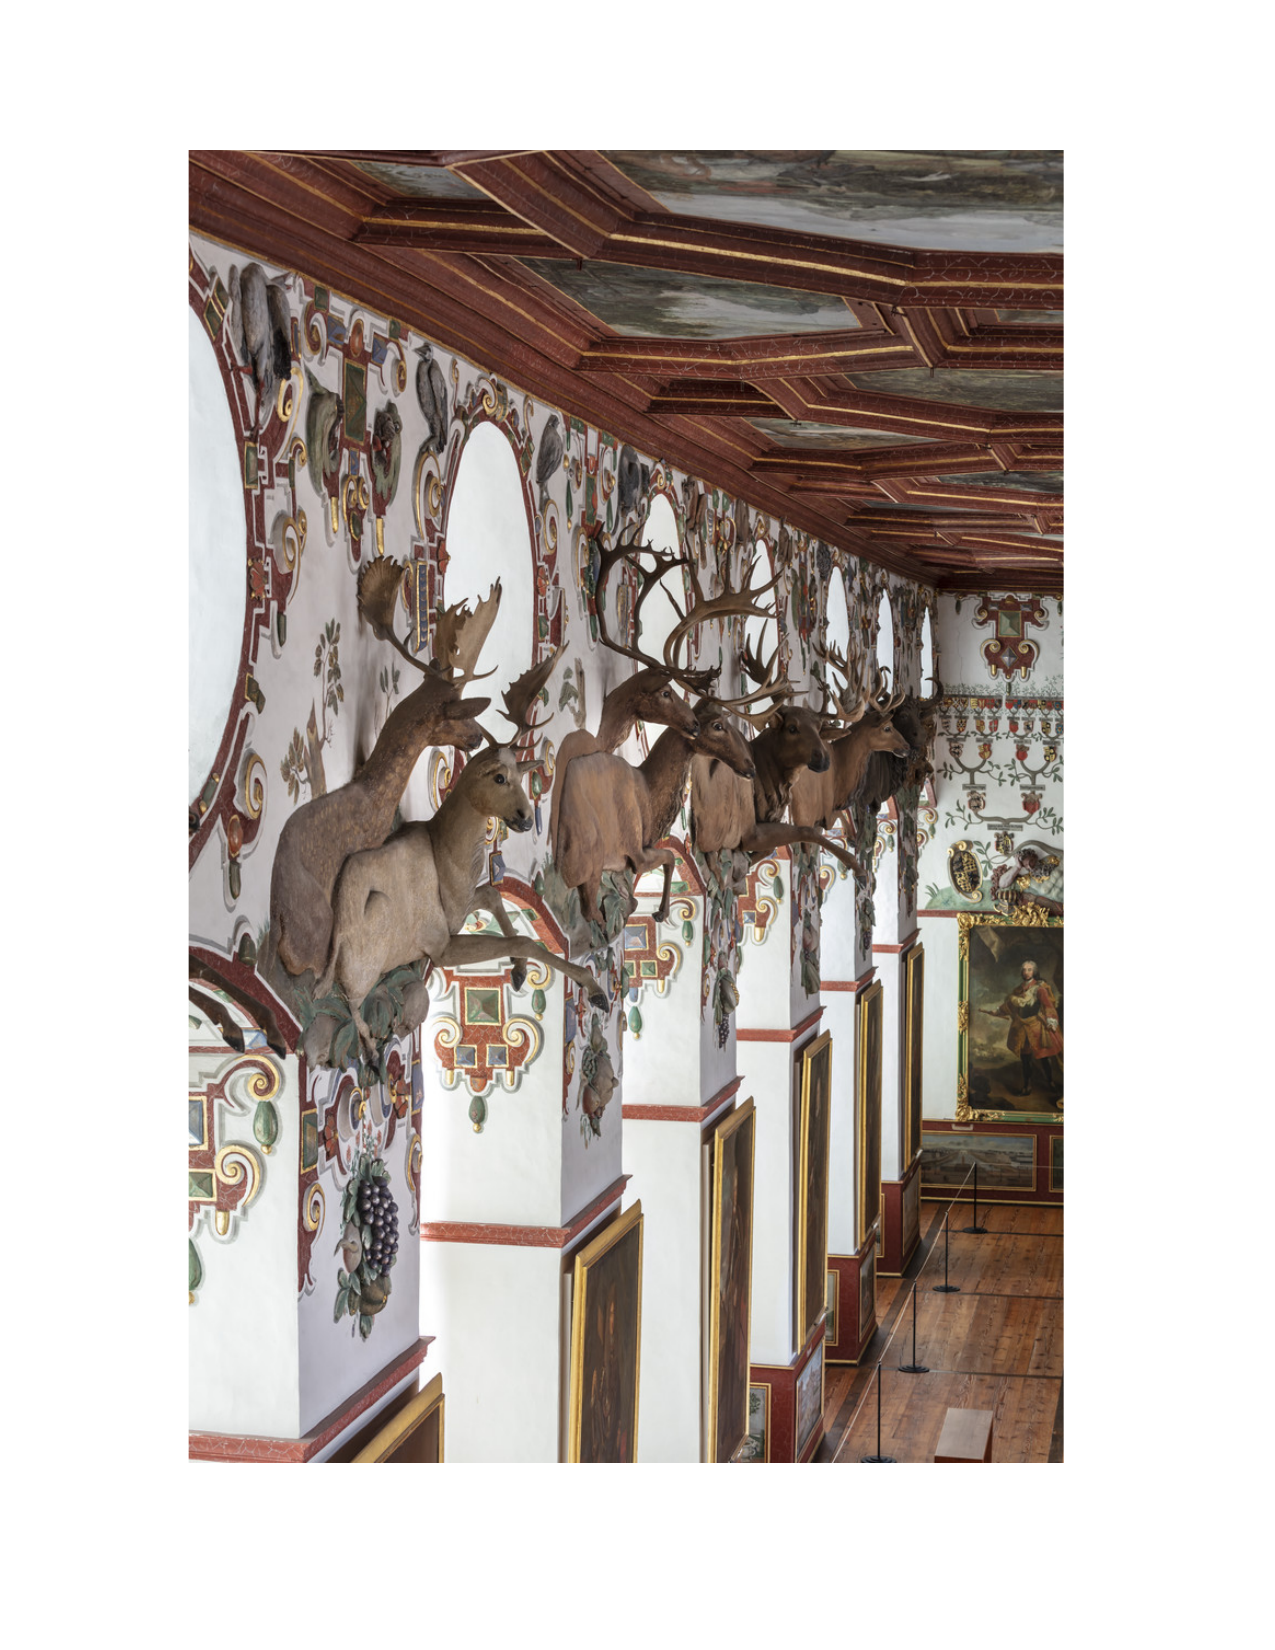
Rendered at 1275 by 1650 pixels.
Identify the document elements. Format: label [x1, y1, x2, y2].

table_header [139, 150, 1114, 1483]
picture [188, 150, 1064, 1463]
